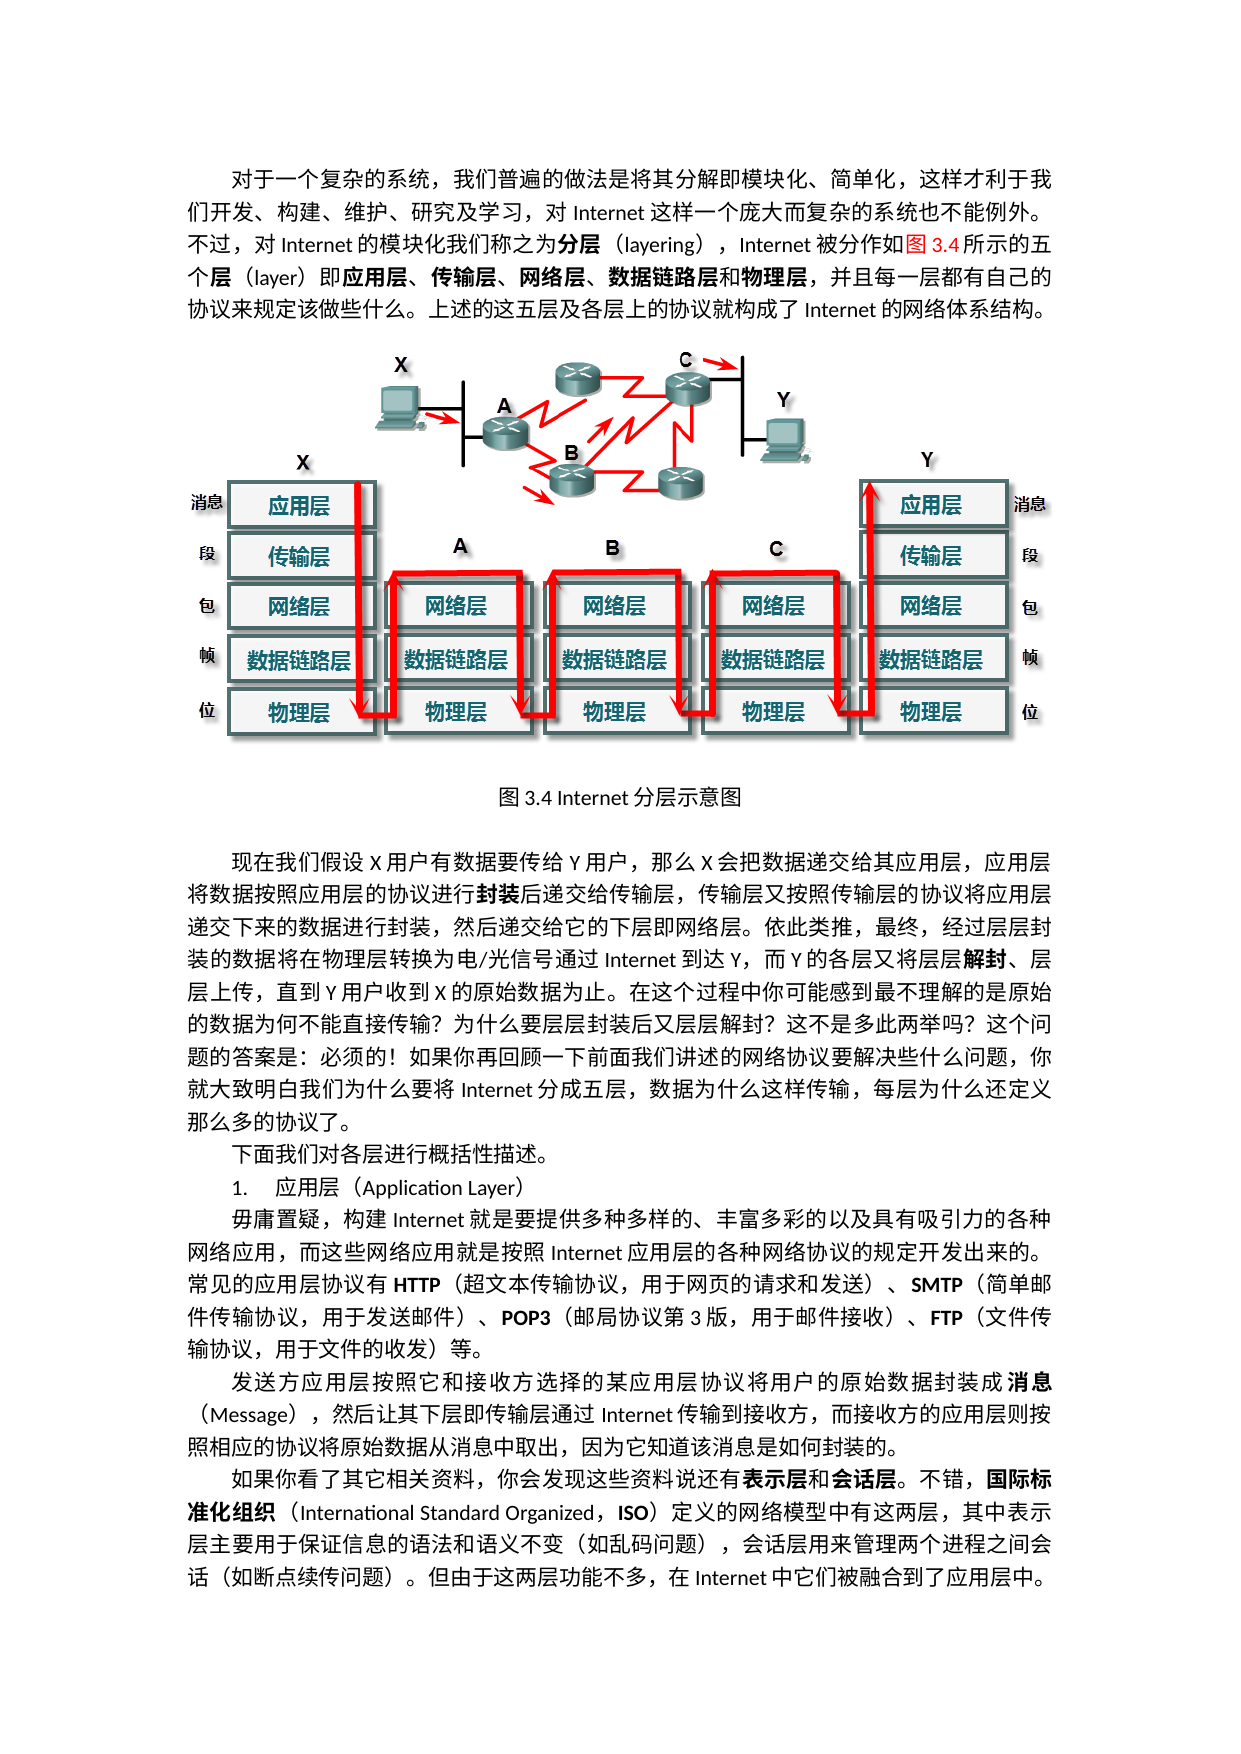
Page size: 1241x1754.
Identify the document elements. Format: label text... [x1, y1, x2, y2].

picture [187, 324, 1053, 762]
text 对于一个复杂的系统，我们普遍的做法是将其分解即模块化、简单化，这样才利于我们开发、构建、维护、研究及学习，对Internet这样一个庞大而复杂的系统也不能例外。不过，对Internet的模块化我们称之为分层（layering），Internet被分作如图3.4所示的五个层（layer）即应用层、传输层、网络层、数据链路层和物理层，并且每一层都有自己的协议来规定该做些什么。上述的这五层及各层上的协议就构成了Internet的网络体系结构。 [187, 162, 1053, 324]
text 毋庸置疑，构建Internet就是要提供多种多样的、丰富多彩的以及具有吸引力的各种网络应用，而这些网络应用就是按照Internet应用层的各种网络协议的规定开发出来的。常见的应用层协议有HTTP（超文本传输协议，用于网页的请求和发送）、SMTP（简单邮件传输协议，用于发送邮件）、POP3（邮局协议第3版，用于邮件接收）、FTP（文件传输协议，用于文件的收发）等。 [187, 1202, 1053, 1364]
text 如果你看了其它相关资料，你会发现这些资料说还有表示层和会话层。不错，国际标准化组织（International Standard Organized，ISO）定义的网络模型中有这两层，其中表示层主要用于保证信息的语法和语义不变（如乱码问题），会话层用来管理两个进程之间会话（如断点续传问题）。但由于这两层功能不多，在Internet中它们被融合到了应用层中。 [187, 1462, 1053, 1592]
text 下面我们对各层进行概括性描述。 [187, 1137, 1053, 1169]
text 现在我们假设X用户有数据要传给Y用户，那么X会把数据递交给其应用层，应用层将数据按照应用层的协议进行封装后递交给传输层，传输层又按照传输层的协议将应用层递交下来的数据进行封装，然后递交给它的下层即网络层。依此类推，最终，经过层层封装的数据将在物理层转换为电/光信号通过Internet到达Y，而Y的各层又将层层解封、层层上传，直到Y用户收到X的原始数据为止。在这个过程中你可能感到最不理解的是原始的数据为何不能直接传输？为什么要层层封装后又层层解封？这不是多此两举吗？这个问题的答案是：必须的！如果你再回顾一下前面我们讲述的网络协议要解决些什么问题，你就大致明白我们为什么要将Internet分成五层，数据为什么这样传输，每层为什么还定义那么多的协议了。 [187, 844, 1053, 1137]
list 应用层（Application Layer） [231, 1169, 1053, 1202]
text 图3.4 Internet分层示意图 [187, 779, 1053, 812]
text 发送方应用层按照它和接收方选择的某应用层协议将用户的原始数据封装成消息（Message），然后让其下层即传输层通过Internet传输到接收方，而接收方的应用层则按照相应的协议将原始数据从消息中取出，因为它知道该消息是如何封装的。 [187, 1364, 1053, 1462]
